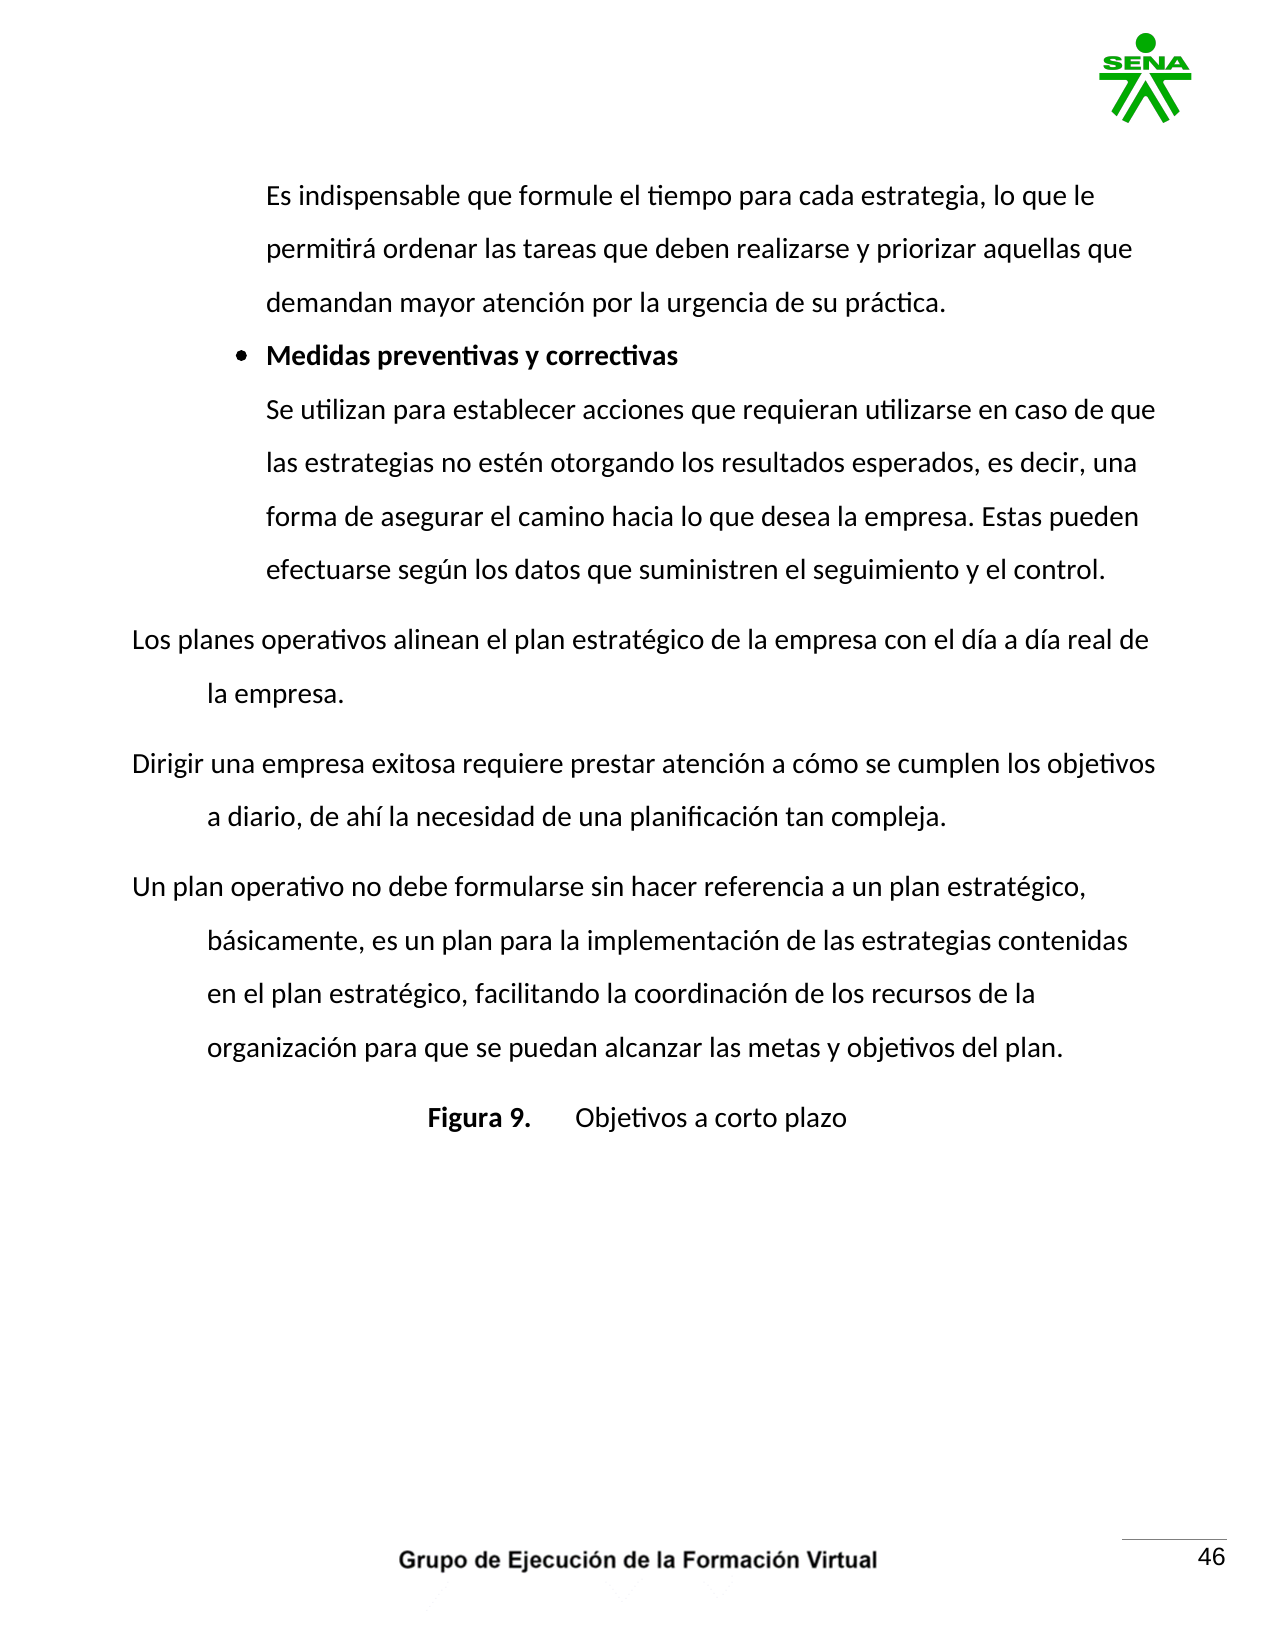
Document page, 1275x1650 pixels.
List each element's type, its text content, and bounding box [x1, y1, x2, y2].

text Un plan operativo no debe formularse sin hacer referencia a un plan estratégico, básicamente, es un plan para la implementación de las estrategias contenidas en el plan estratégico, facilitando la coordinación de los recursos de la organización para que se puedan alcanzar las metas y objetivos del plan. [132, 868, 1157, 1064]
list Se utilizan para establecer acciones que requieran utilizarse en caso de que las estrategias no estén otorgando los resultados esperados, es decir, una forma de asegurar el camino hacia lo que desea la empresa. Estas pueden efectuarse según los datos que suministren el seguimiento y el control. [266, 391, 1157, 587]
list Medidas preventivas y correctivas [236, 337, 1157, 373]
picture [0, 1500, 1275, 1611]
text Objetivos a corto plazo [118, 1099, 1157, 1134]
picture [1099, 33, 1192, 123]
text Dirigir una empresa exitosa requiere prestar atención a cómo se cumplen los objetivos a diario, de ahí la necesidad de una planificación tan compleja. [132, 745, 1157, 834]
list Es indispensable que formule el tiempo para cada estrategia, lo que le permitirá ordenar las tareas que deben realizarse y priorizar aquellas que demandan mayor atención por la urgencia de su práctica. [266, 177, 1157, 320]
text Los planes operativos alinean el plan estratégico de la empresa con el día a día real de la empresa. [132, 621, 1157, 710]
